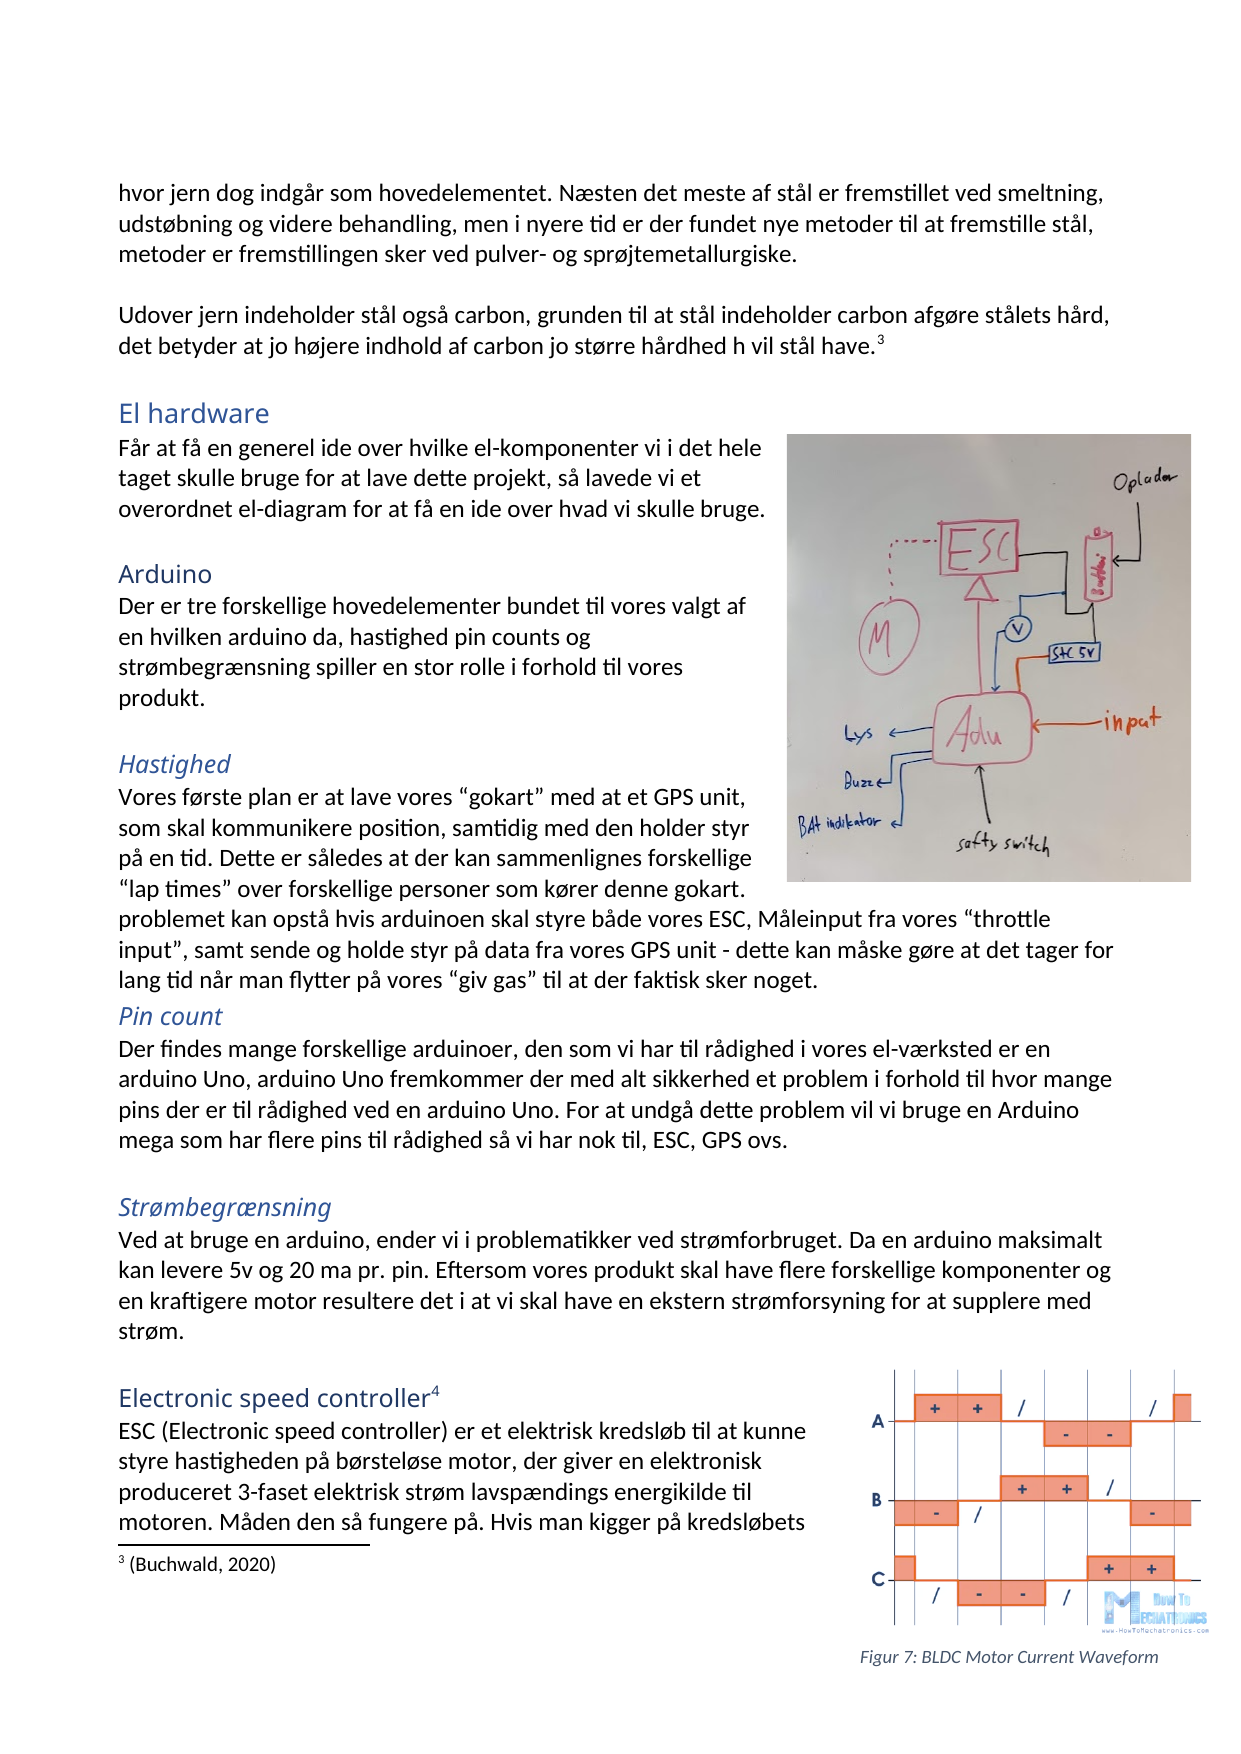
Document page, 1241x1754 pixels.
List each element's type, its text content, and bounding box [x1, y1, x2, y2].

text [118, 177, 1122, 269]
subtitle Pin count [118, 999, 1122, 1033]
subtitle Arduino [118, 556, 786, 590]
text Ved at bruge en arduino, ender vi i problematikker ved strømforbruget. Da en arduino maksimalt kan levere 5v og 20 ma pr. pin. Eftersom vores produkt skal have flere forskellige komponenter og en kraftigere motor resultere det i at vi skal have en ekstern strømforsyning for at supplere med strøm. [118, 1224, 1122, 1346]
subtitle El hardware [118, 395, 1122, 432]
text Udover jern indeholder stål også carbon, grunden til at stål indeholder carbon afgøre stålets hård, det betyder at jo højere indhold af carbon jo større hårdhed h vil stål have. [118, 299, 1122, 360]
picture [860, 1365, 1210, 1636]
picture [786, 434, 1192, 882]
subtitle Electronic speed controller [118, 1381, 860, 1415]
text Der er tre forskellige hovedelementer bundet til vores valgt af en hvilken arduino da, hastighed pin counts og strømbegrænsning spiller en stor rolle i forhold til vores produkt. [118, 590, 786, 712]
text Vores første plan er at lave vores “gokart” med at et GPS unit, som skal kommunikere position, samtidig med den holder styr på en tid. Dette er således at der kan sammenlignes forskellige “lap times” over forskellige personer som kører denne gokart. problemet kan opstå hvis arduinoen skal styre både vores ESC, Måleinput fra vores “throttle input”, samt sende og holde styr på data fra vores GPS unit - dette kan måske gøre at det tager for lang tid når man flytter på vores “giv gas” til at der faktisk sker noget. [118, 781, 1122, 995]
subtitle Hastighed [118, 747, 786, 781]
text Får at få en generel ide over hvilke el-komponenter vi i det hele taget skulle bruge for at lave dette projekt, så lavede vi et overordnet el-diagram for at få en ide over hvad vi skulle bruge. [118, 432, 1122, 523]
subtitle Strømbegrænsning [118, 1190, 1122, 1224]
text Der findes mange forskellige arduinoer, den som vi har til rådighed i vores el-værksted er en arduino Uno, arduino Uno fremkommer der med alt sikkerhed et problem i forhold til hvor mange pins der er til rådighed ved en arduino Uno. For at undgå dette problem vil vi bruge en Arduino mega som har flere pins til rådighed så vi har nok til, ESC, GPS ovs. [118, 1033, 1122, 1155]
